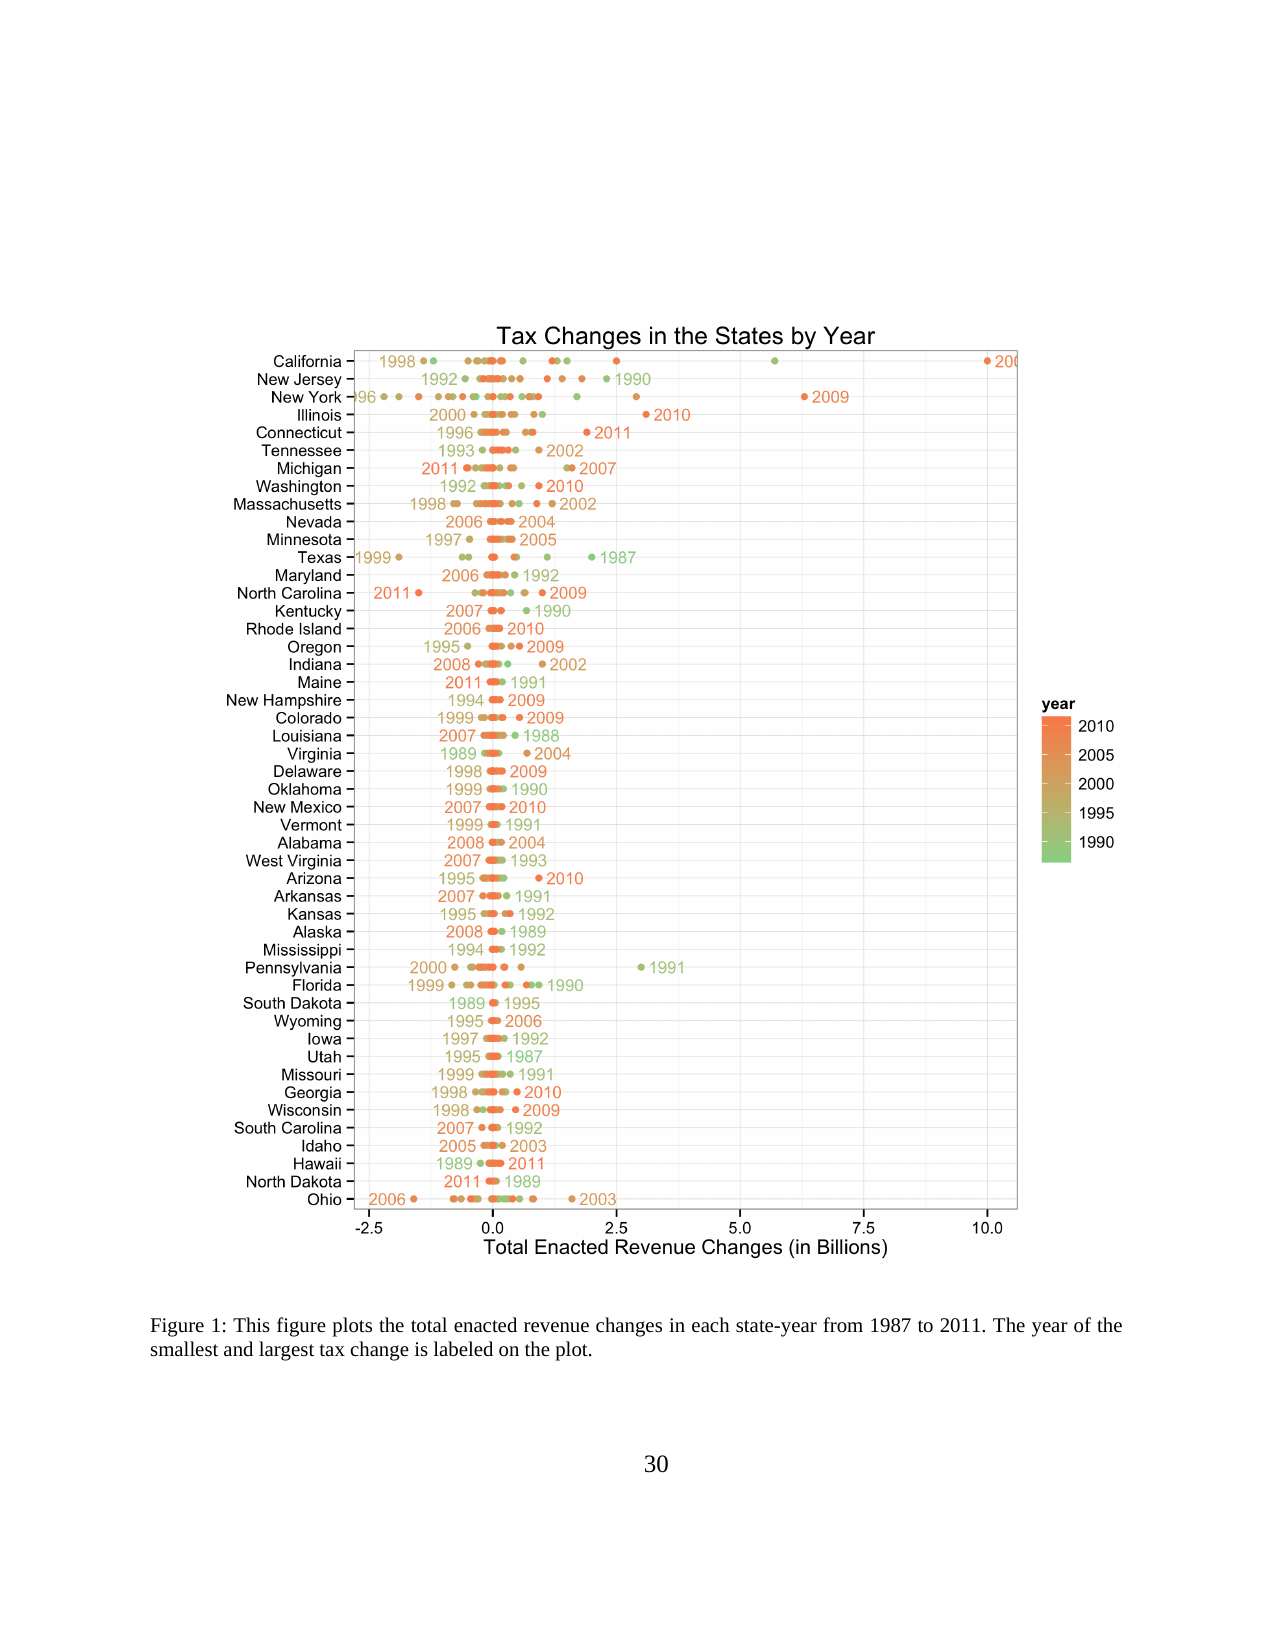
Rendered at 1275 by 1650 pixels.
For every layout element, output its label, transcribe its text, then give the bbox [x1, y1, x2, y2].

picture [187, 296, 1163, 1272]
text Figure 1: This figure plots the total enacted revenue changes in each state-year from 1987 to 2011. The year of the smallest and largest tax change is labeled on the plot. [150, 1313, 1125, 1361]
